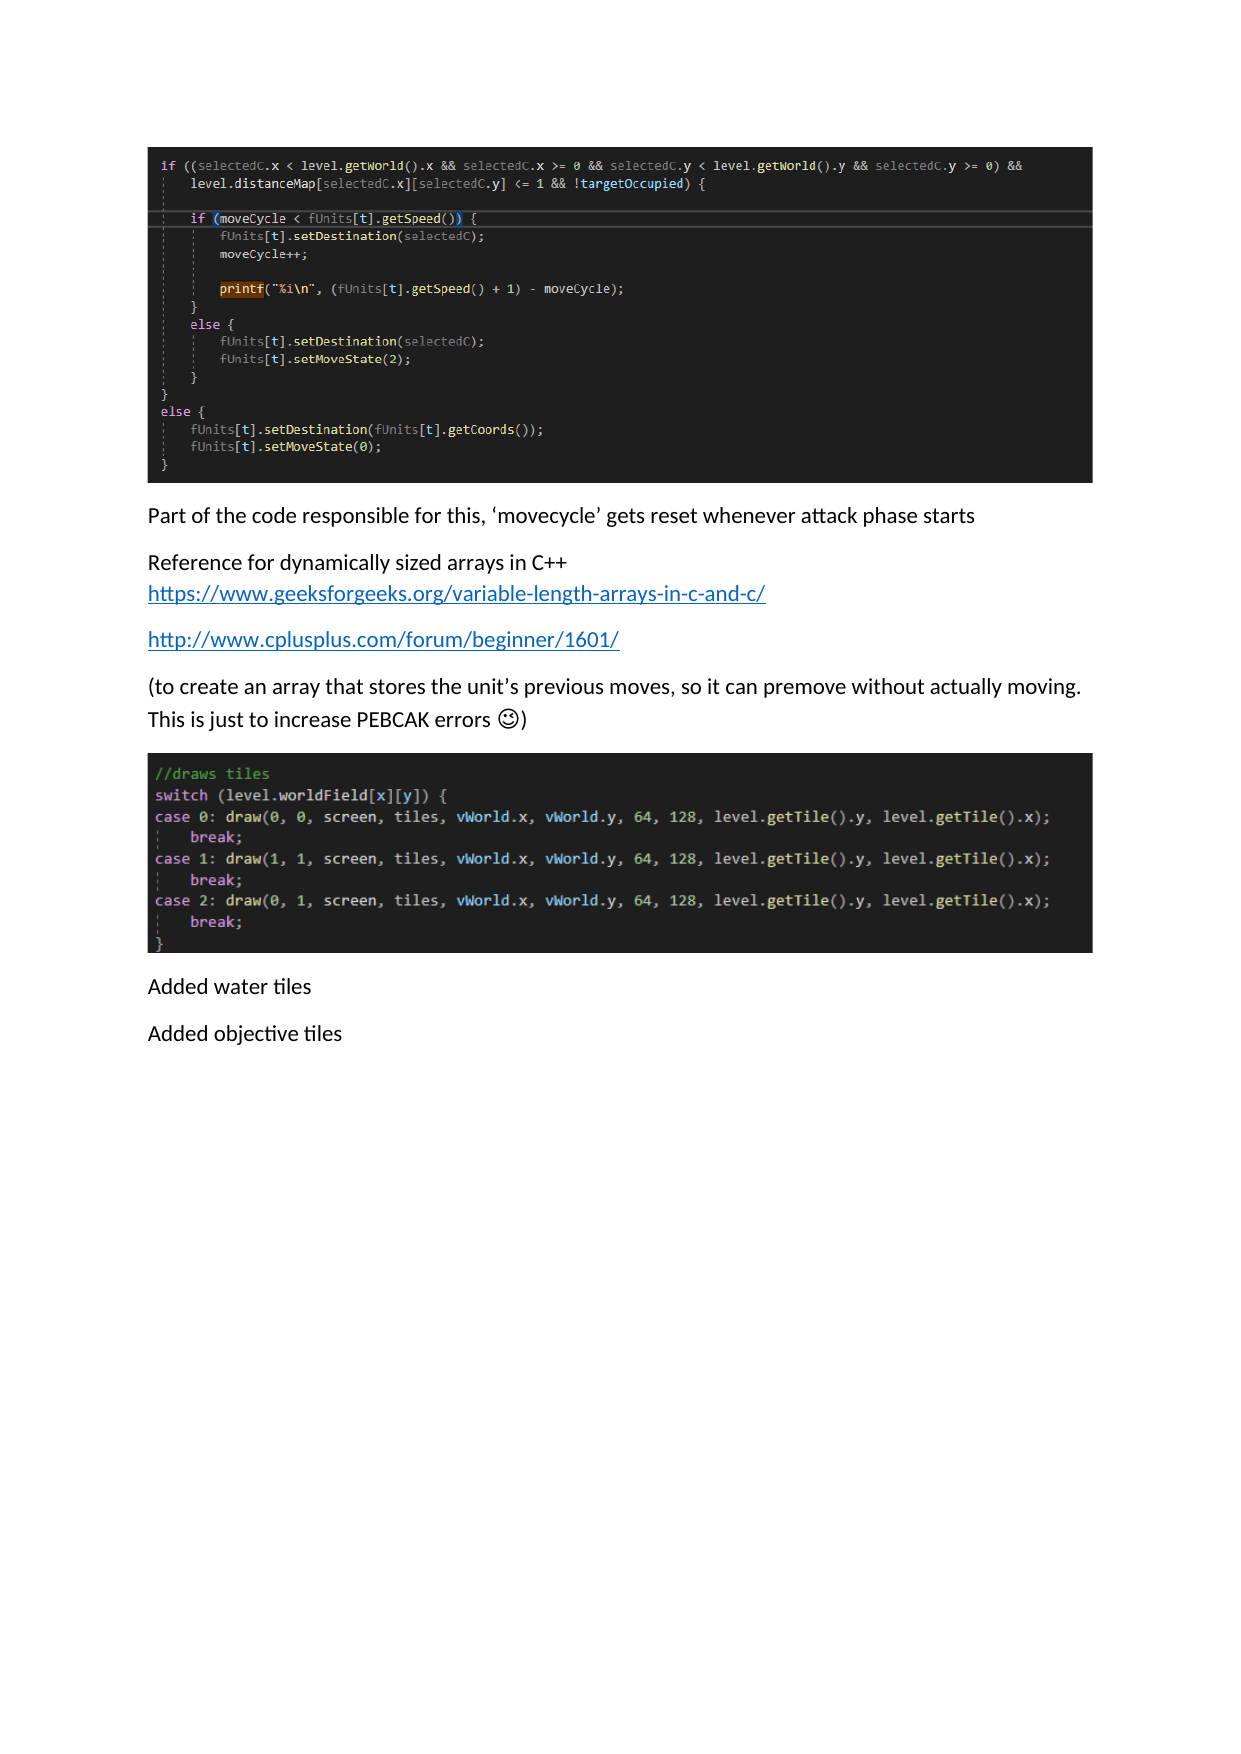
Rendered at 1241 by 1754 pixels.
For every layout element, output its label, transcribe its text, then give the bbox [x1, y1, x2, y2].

text Added objective tiles [148, 1019, 1093, 1047]
text (to create an array that stores the unit’s previous moves, so it can premove without actually moving. This is just to increase PEBCAK errors ) [148, 672, 1093, 734]
text Part of the code responsible for this, ‘movecycle’ gets reset whenever attack phase starts [148, 502, 1093, 530]
text Reference for dynamically sized arrays in C++ https://www.geeksforgeeks.org/variable-length-arrays-in-c-and-c/ [148, 548, 1093, 607]
text http://www.cplusplus.com/forum/beginner/1601/ [148, 626, 1093, 654]
text Added water tiles [148, 972, 1093, 1000]
picture [147, 147, 1093, 483]
picture [147, 753, 1093, 953]
